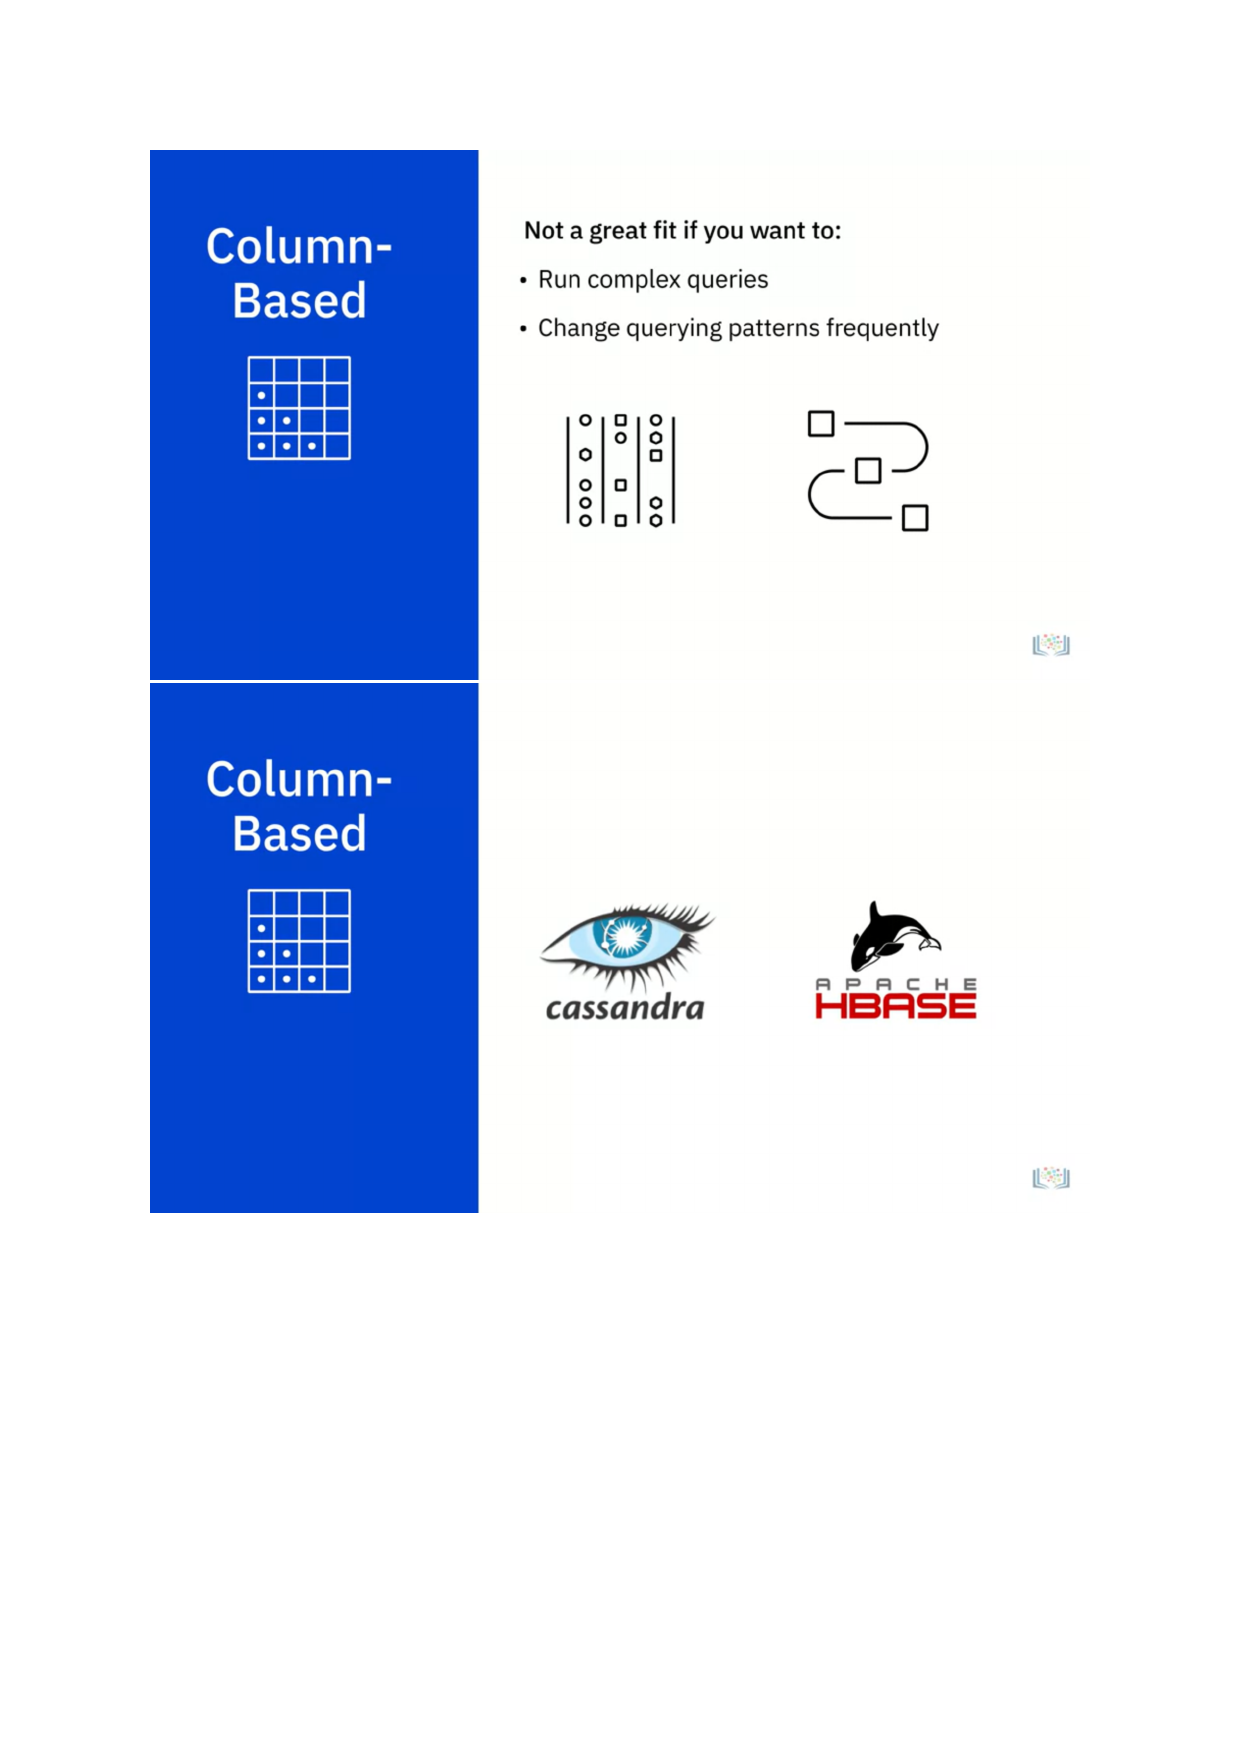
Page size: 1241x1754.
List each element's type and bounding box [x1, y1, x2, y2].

picture [150, 683, 1091, 1213]
picture [150, 150, 1091, 680]
